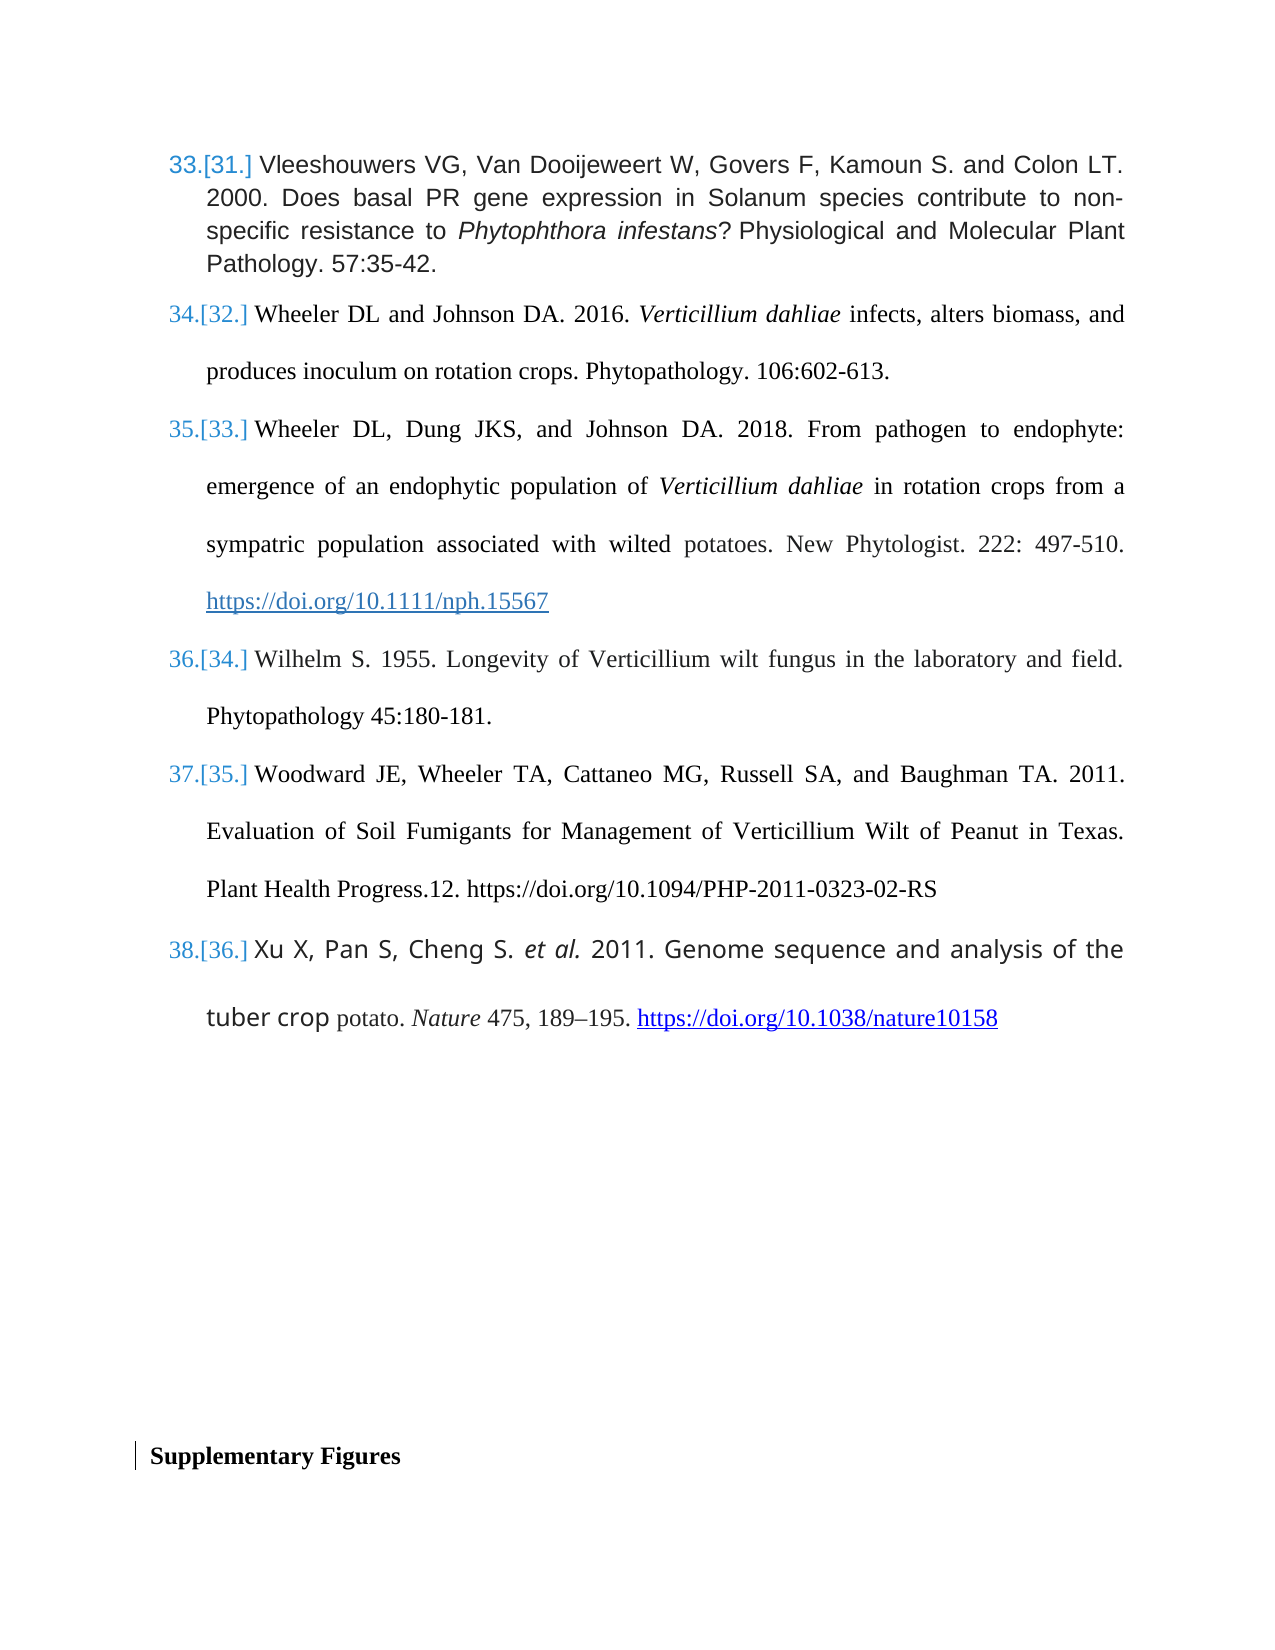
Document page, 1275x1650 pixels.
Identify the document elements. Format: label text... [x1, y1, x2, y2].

list Xu X, Pan S, Cheng S. et al. 2011. Genome sequence and analysis of the tuber crop potato. Nature 475, 189–195. https://doi.org/10.1038/nature10158 [169, 931, 1125, 1033]
list Wheeler DL and Johnson DA. 2016. Verticillium dahliae infects, alters biomass, and produces inoculum on rotation crops. Phytopathology. 106:602-613. [169, 299, 1125, 385]
text Supplementary Figures [150, 1441, 1125, 1470]
list Wilhelm S. 1955. Longevity of Verticillium wilt fungus in the laboratory and field. Phytopathology 45:180-181. [169, 644, 1125, 730]
list Vleeshouwers VG, Van Dooijeweert W, Govers F, Kamoun S. and Colon LT. 2000. Does basal PR gene expression in Solanum species contribute to non-specific resistance to Phytophthora infestans? Physiological and Molecular Plant Pathology. 57:35-42. [169, 150, 1125, 278]
list Woodward JE, Wheeler TA, Cattaneo MG, Russell SA, and Baughman TA. 2011. Evaluation of Soil Fumigants for Management of Verticillium Wilt of Peanut in Texas. Plant Health Progress.12. https://doi.org/10.1094/PHP-2011-0323-02-RS [169, 759, 1125, 902]
list Wheeler DL, Dung JKS, and Johnson DA. 2018. From pathogen to endophyte: emergence of an endophytic population of Verticillium dahliae in rotation crops from a sympatric population associated with wilted potatoes. New Phytologist. 222: 497-510. https://doi.org/10.1111/nph.15567 [169, 414, 1125, 615]
